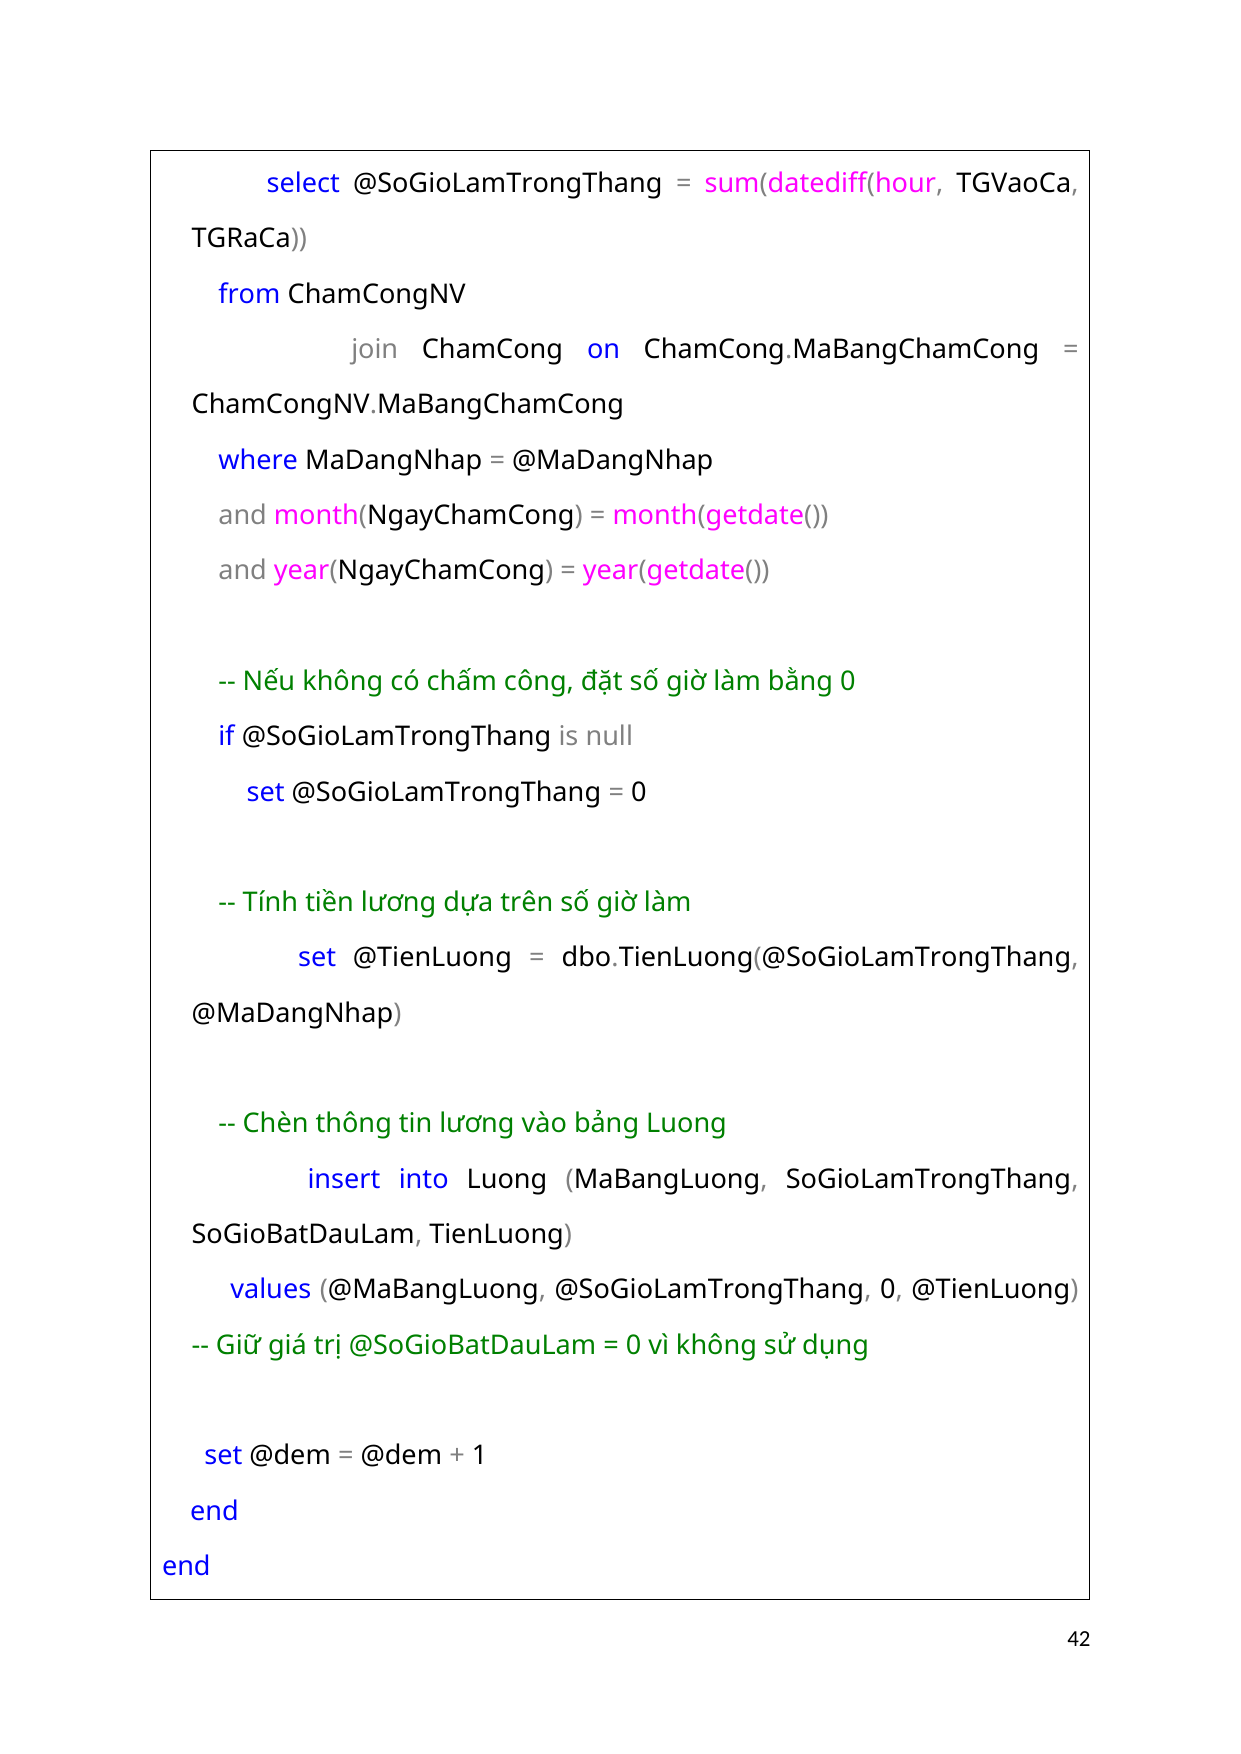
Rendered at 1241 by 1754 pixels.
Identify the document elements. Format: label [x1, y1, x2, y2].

table_header [151, 151, 1089, 1599]
